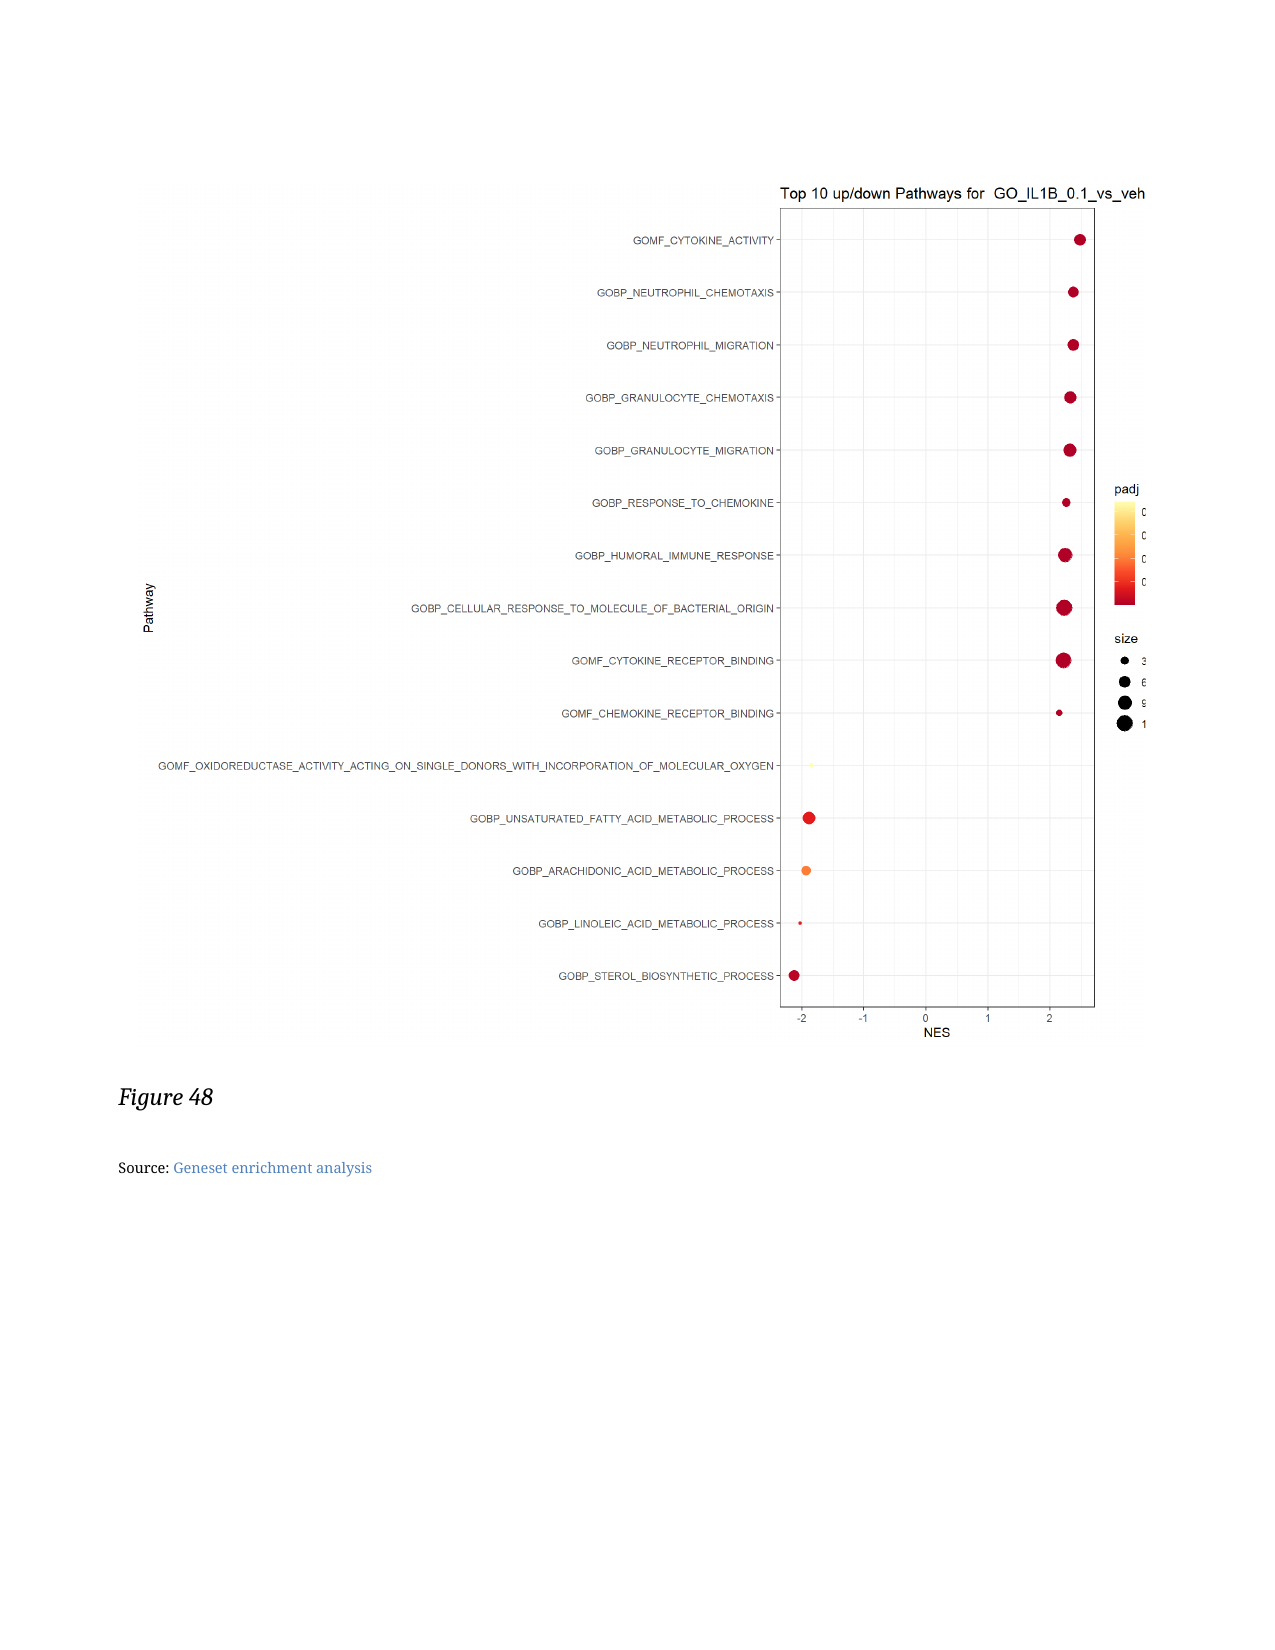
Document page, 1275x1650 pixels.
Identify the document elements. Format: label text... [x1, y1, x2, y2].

picture [137, 181, 1146, 1046]
text Source: Geneset enrichment analysis [118, 1143, 1157, 1177]
table_header Figure 48 [107, 177, 1146, 1124]
